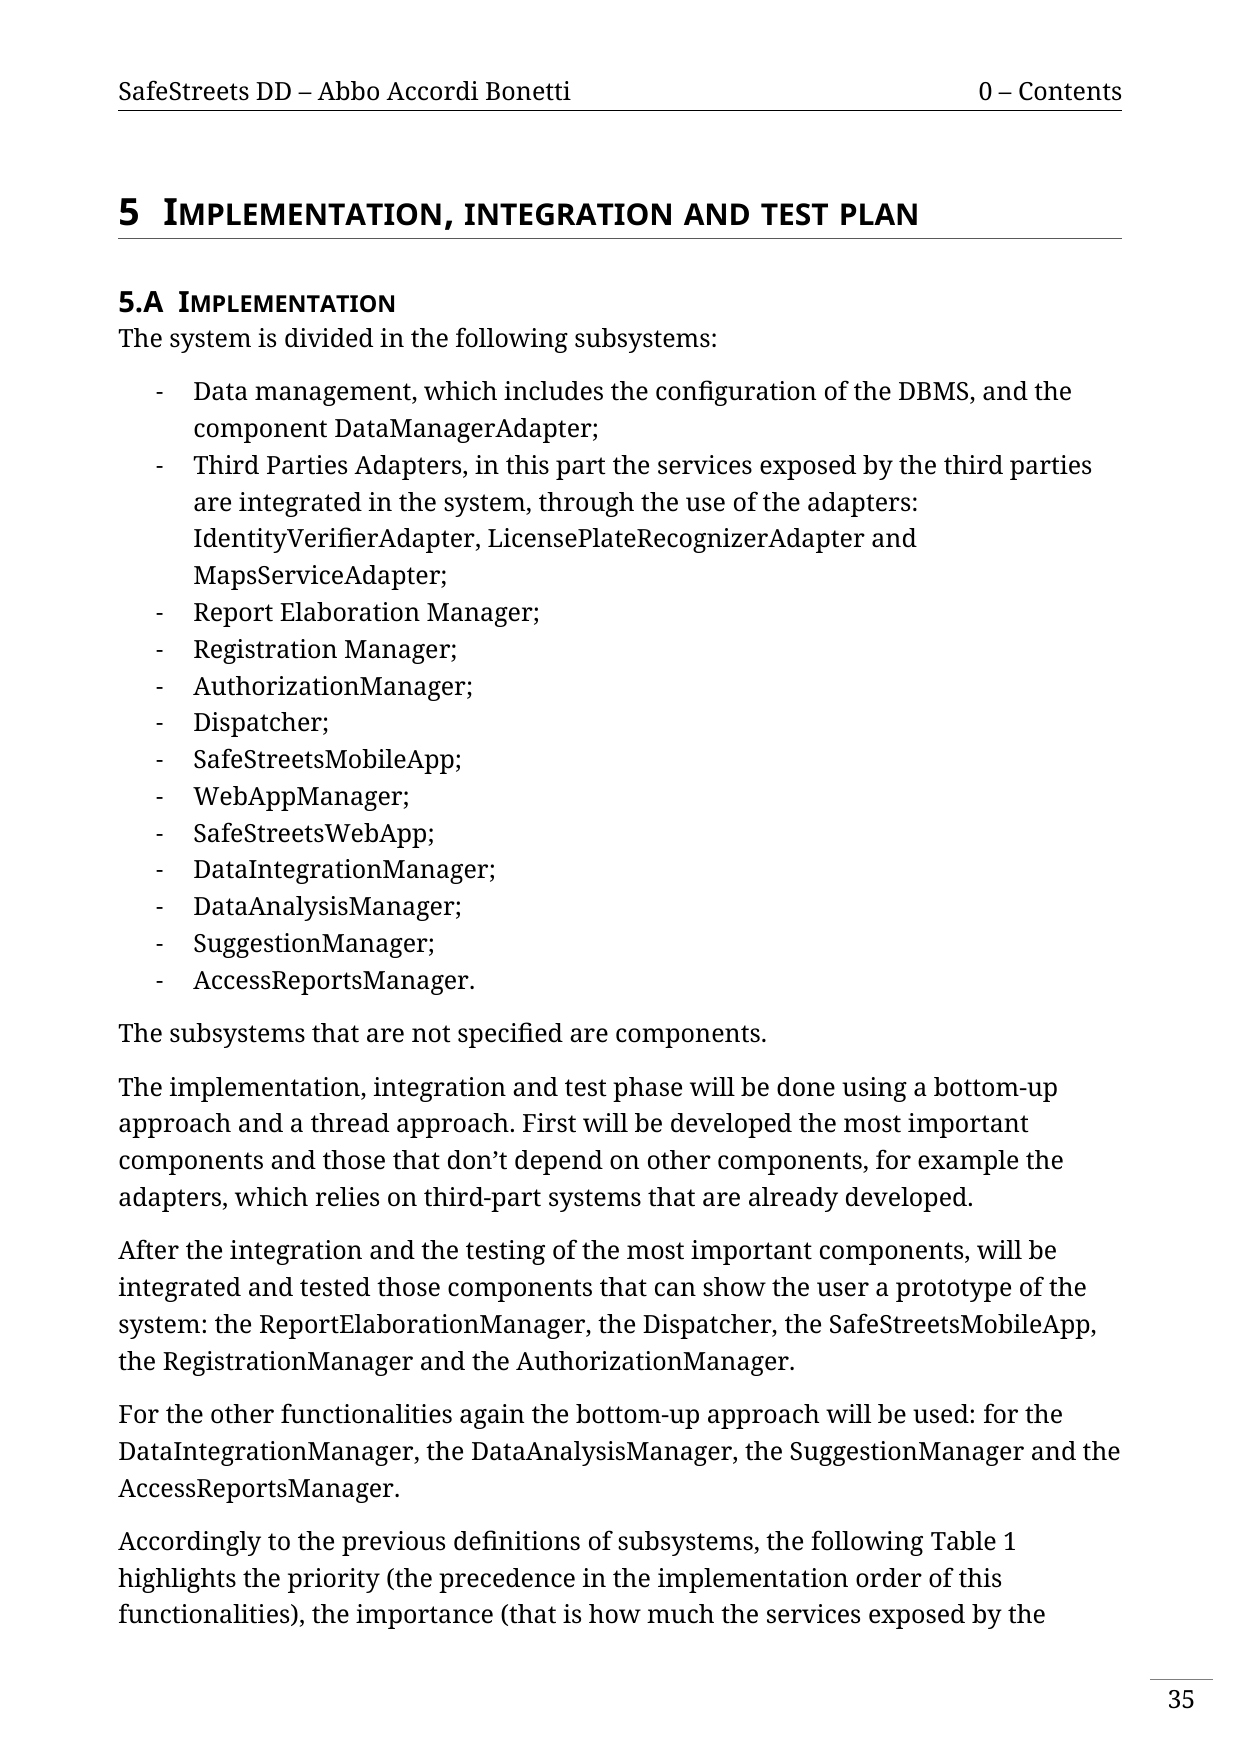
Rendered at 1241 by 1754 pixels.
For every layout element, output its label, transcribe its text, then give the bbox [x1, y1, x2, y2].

list AccessReportsManager. [156, 962, 1122, 996]
list Data management, which includes the configuration of the DBMS, and the component DataManagerAdapter; [156, 374, 1122, 445]
list SuggestionManager; [156, 926, 1122, 959]
list AuthorizationManager; [156, 668, 1122, 702]
text After the integration and the testing of the most important components, will be integrated and tested those components that can show the user a prototype of the system: the ReportElaborationManager, the Dispatcher, the SafeStreetsMobileApp, the RegistrationManager and the AuthorizationManager. [118, 1233, 1122, 1377]
list Report Elaboration Manager; [156, 594, 1122, 629]
list SafeStreetsMobileApp; [156, 742, 1122, 776]
text For the other functionalities again the bottom-up approach will be used: for the DataIntegrationManager, the DataAnalysisManager, the SuggestionManager and the AccessReportsManager. [118, 1397, 1122, 1504]
list WebAppManager; [156, 778, 1122, 812]
subtitle Implementation [118, 281, 1122, 321]
text The subsystems that are not specified are components. [118, 1016, 1122, 1050]
list Dispatcher; [156, 705, 1122, 739]
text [118, 1524, 1122, 1631]
list Registration Manager; [156, 631, 1122, 665]
list SafeStreetsWebApp; [156, 815, 1122, 849]
list Third Parties Adapters, in this part the services exposed by the third parties are integrated in the system, through the use of the adapters: IdentityVerifierAdapter, LicensePlateRecognizerAdapter and MapsServiceAdapter; [156, 447, 1122, 592]
list DataIntegrationManager; [156, 852, 1122, 886]
subtitle Implementation, integration and test plan [118, 185, 1122, 238]
list DataAnalysisManager; [156, 889, 1122, 923]
text The system is divided in the following subsystems: [118, 321, 1122, 354]
text The implementation, integration and test phase will be done using a bottom-up approach and a thread approach. First will be developed the most important components and those that don’t depend on other components, for example the adapters, which relies on third-part systems that are already developed. [118, 1069, 1122, 1213]
